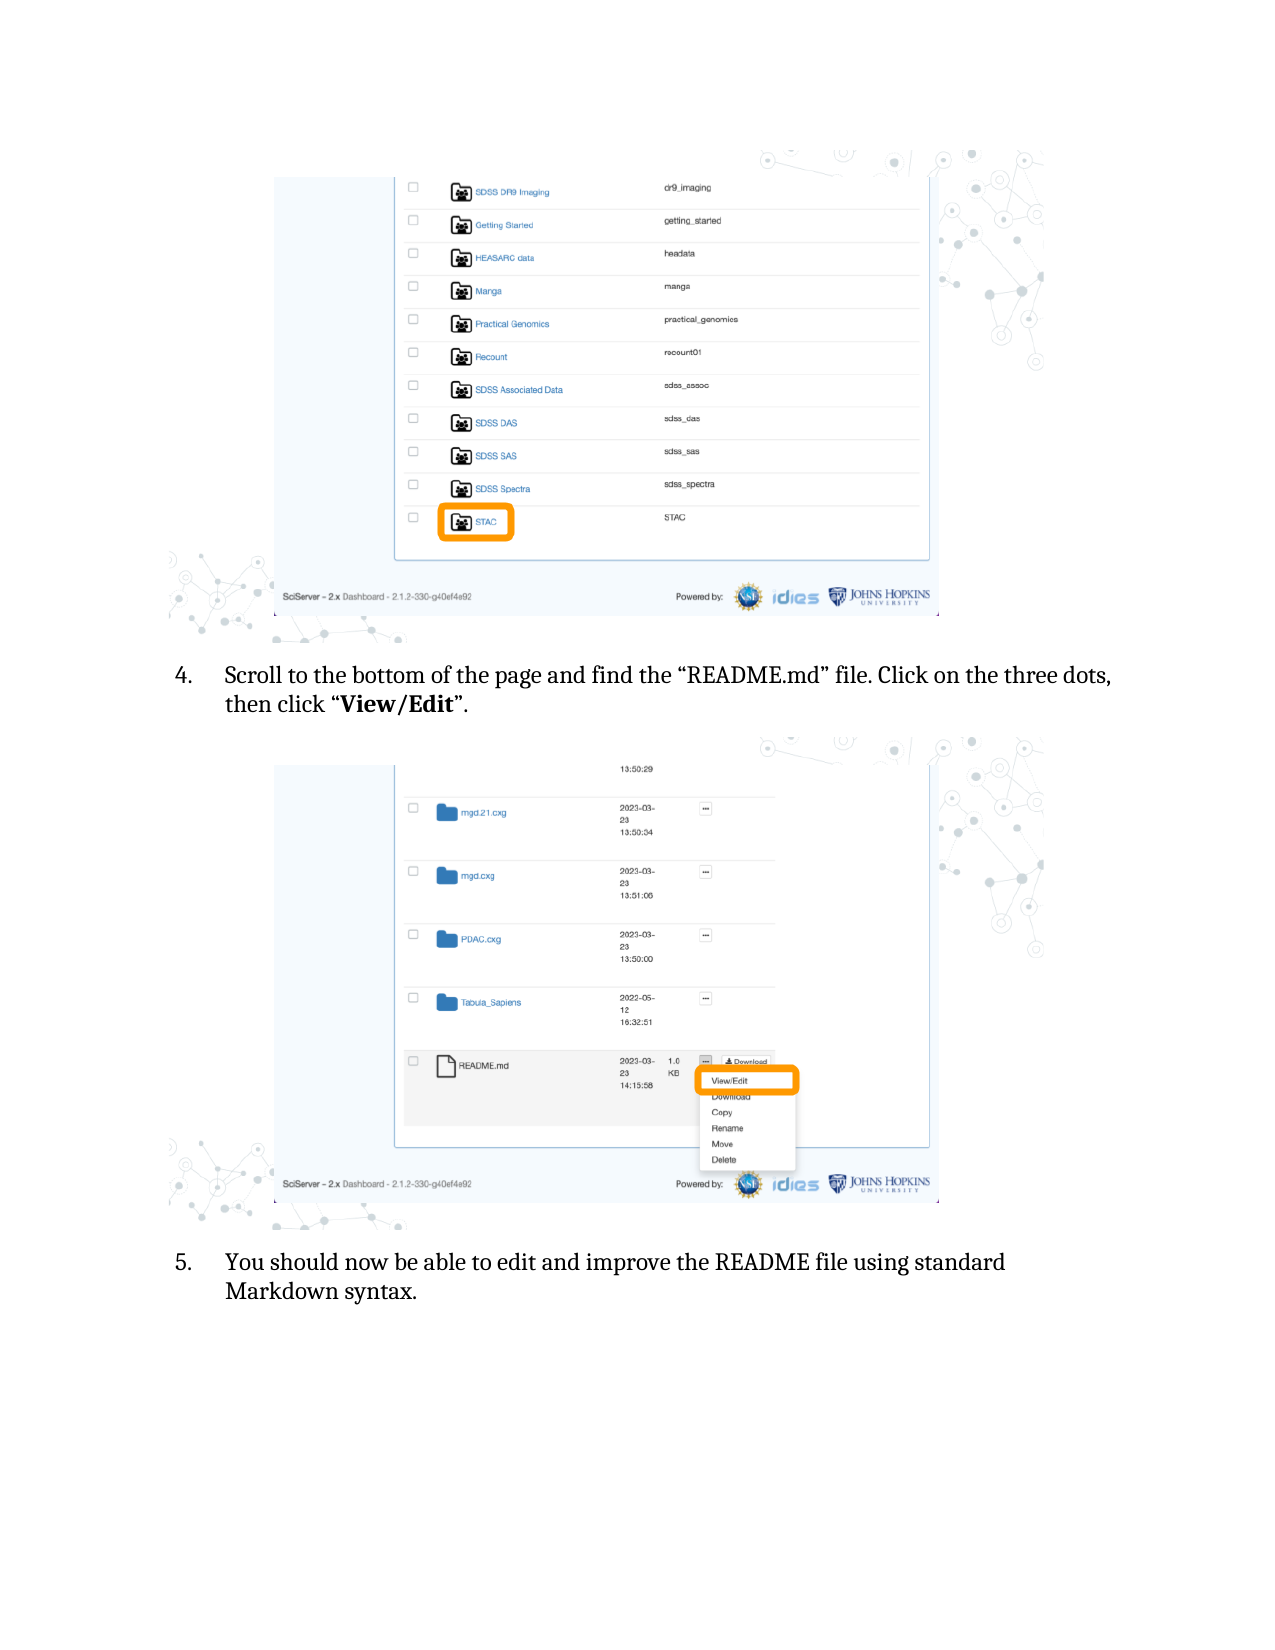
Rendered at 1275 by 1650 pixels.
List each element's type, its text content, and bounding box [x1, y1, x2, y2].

list Scroll to the bottom of the page and find the “README.md” file. Click on the three dots, then click “View/Edit”. [175, 661, 1125, 718]
list You should now be able to edit and improve the README file using standard Markdown syntax. [175, 1248, 1125, 1306]
picture [168, 150, 1044, 643]
picture [168, 737, 1044, 1230]
